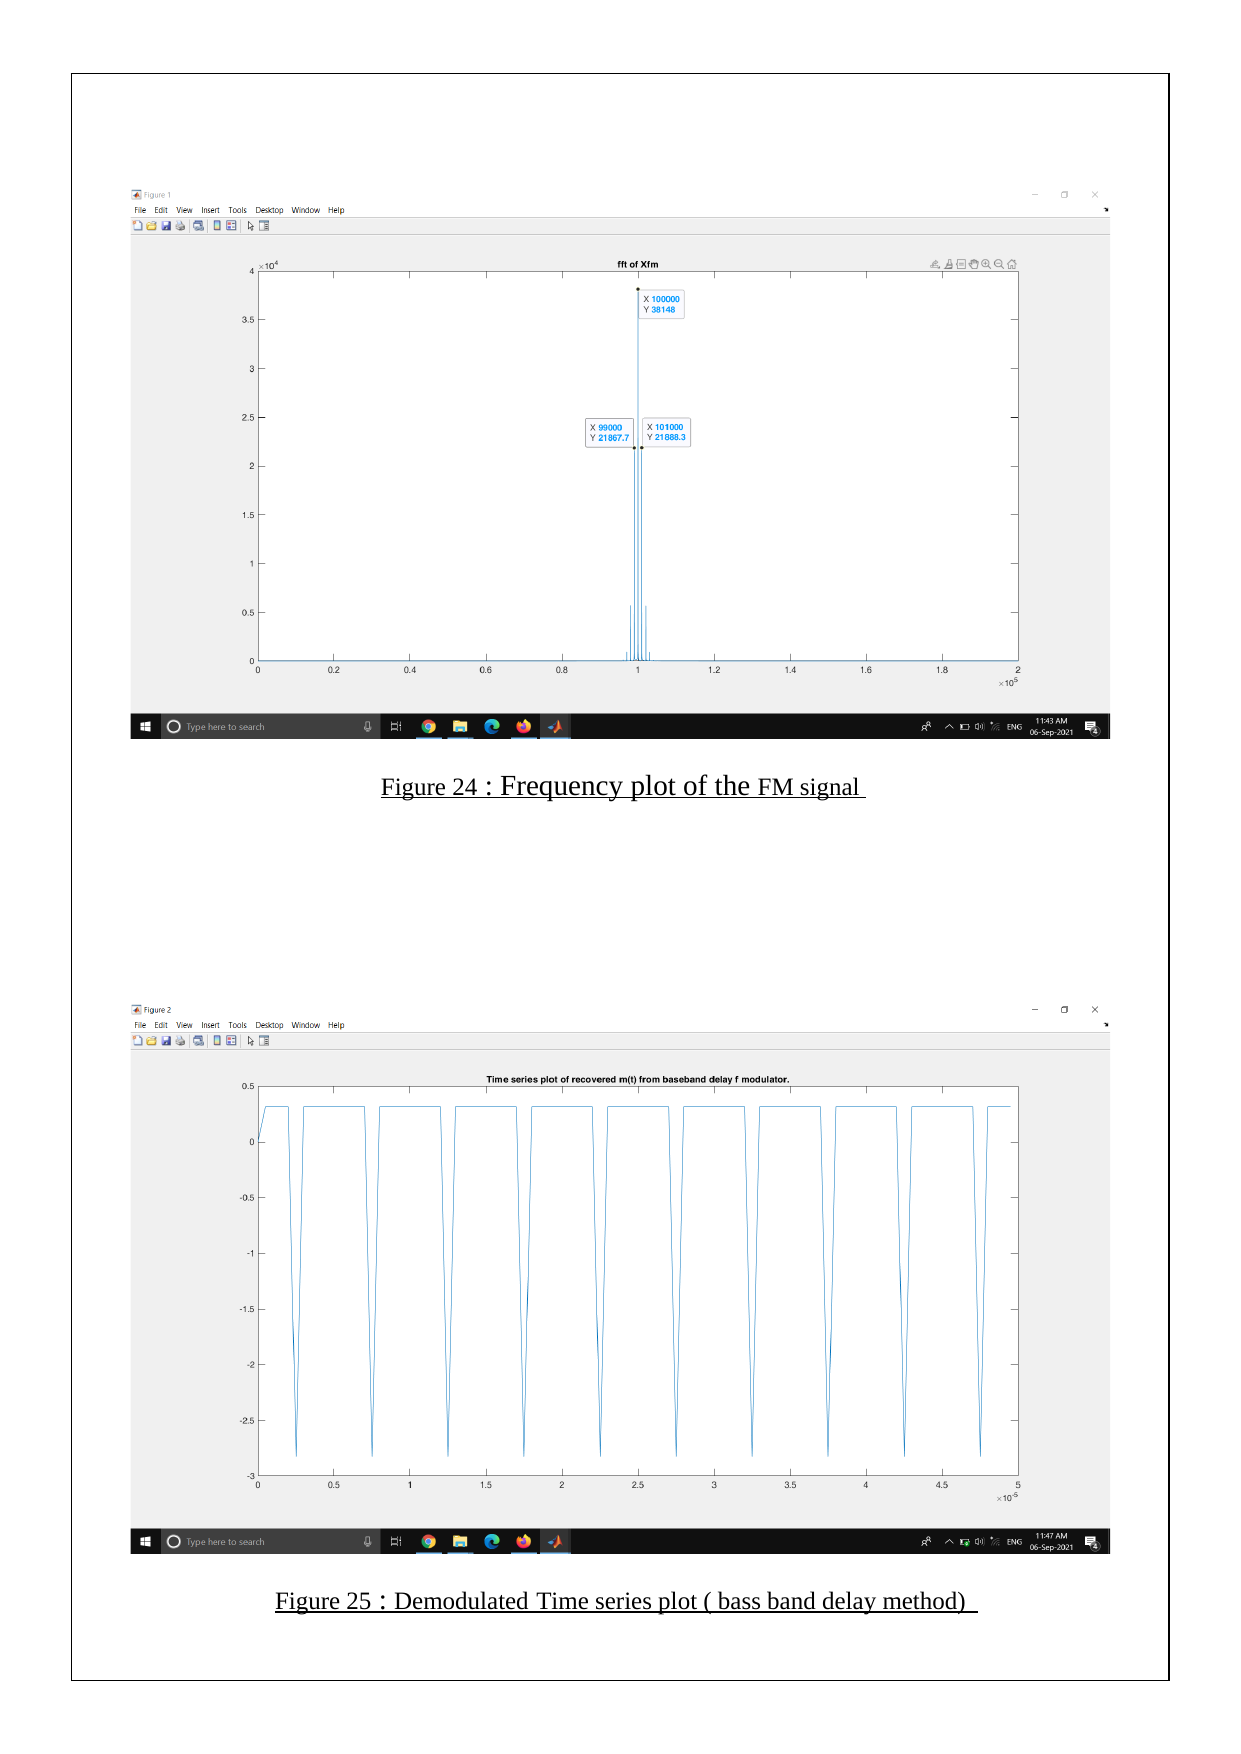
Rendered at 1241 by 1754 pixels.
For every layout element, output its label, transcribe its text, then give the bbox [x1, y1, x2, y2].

text Figure 25 : Demodulated Time series plot ( bass band delay method) [131, 1582, 1110, 1616]
text Figure 24 : Frequency plot of the FM signal [131, 768, 1110, 801]
picture [130, 1002, 1111, 1554]
picture [130, 188, 1111, 739]
